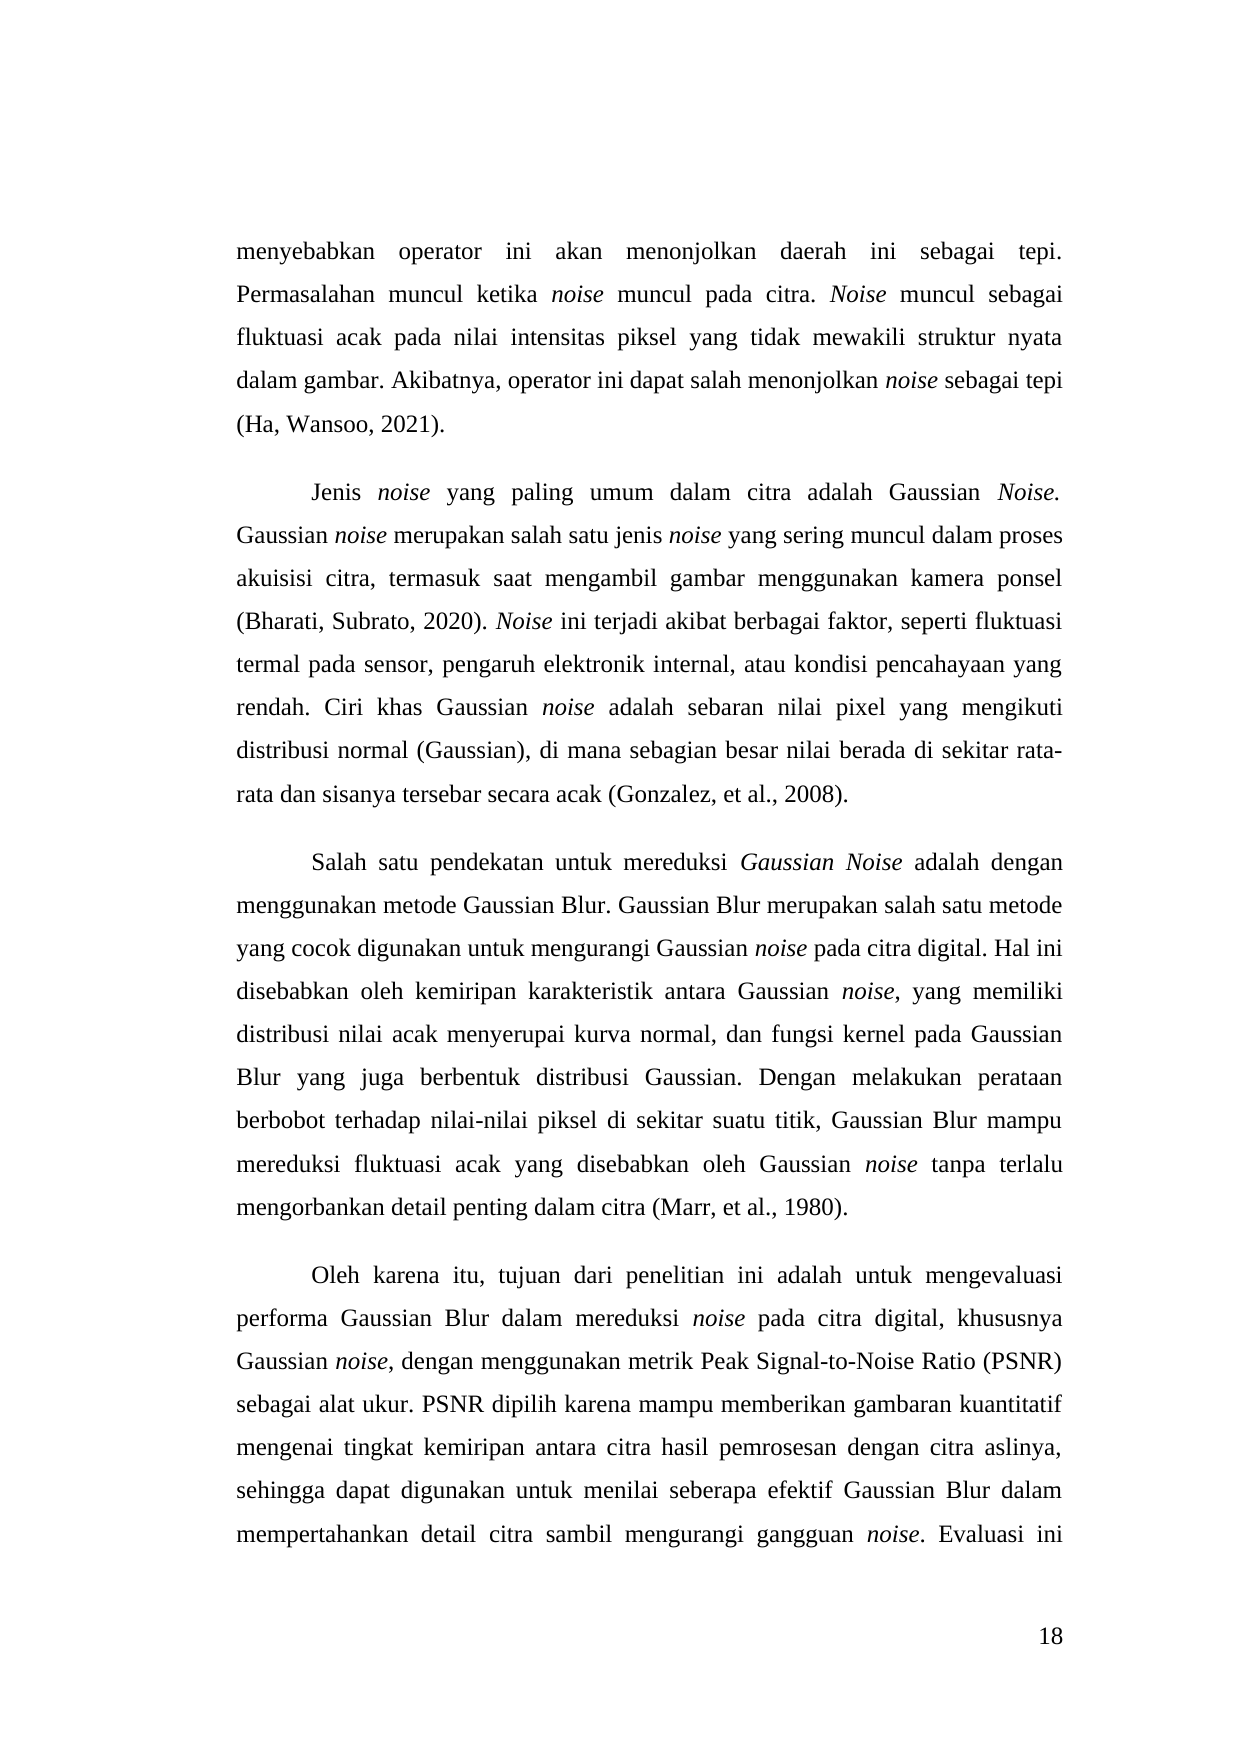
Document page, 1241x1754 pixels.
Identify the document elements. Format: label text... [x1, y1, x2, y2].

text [236, 236, 1063, 437]
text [236, 1260, 1063, 1547]
text Jenis noise yang paling umum dalam citra adalah Gaussian Noise. Gaussian noise merupakan salah satu jenis noise yang sering muncul dalam proses akuisisi citra, termasuk saat mengambil gambar menggunakan kamera ponsel (Bharati, Subrato, 2020). Noise ini terjadi akibat berbagai faktor, seperti fluktuasi termal pada sensor, pengaruh elektronik internal, atau kondisi pencahayaan yang rendah. Ciri khas Gaussian noise adalah sebaran nilai pixel yang mengikuti distribusi normal (Gaussian), di mana sebagian besar nilai berada di sekitar rata-rata dan sisanya tersebar secara acak (Gonzalez, et al., 2008). [236, 477, 1063, 807]
text Salah satu pendekatan untuk mereduksi Gaussian Noise adalah dengan menggunakan metode Gaussian Blur. Gaussian Blur merupakan salah satu metode yang cocok digunakan untuk mengurangi Gaussian noise pada citra digital. Hal ini disebabkan oleh kemiripan karakteristik antara Gaussian noise, yang memiliki distribusi nilai acak menyerupai kurva normal, dan fungsi kernel pada Gaussian Blur yang juga berbentuk distribusi Gaussian. Dengan melakukan perataan berbobot terhadap nilai-nilai piksel di sekitar suatu titik, Gaussian Blur mampu mereduksi fluktuasi acak yang disebabkan oleh Gaussian noise tanpa terlalu mengorbankan detail penting dalam citra (Marr, et al., 1980). [236, 847, 1063, 1221]
